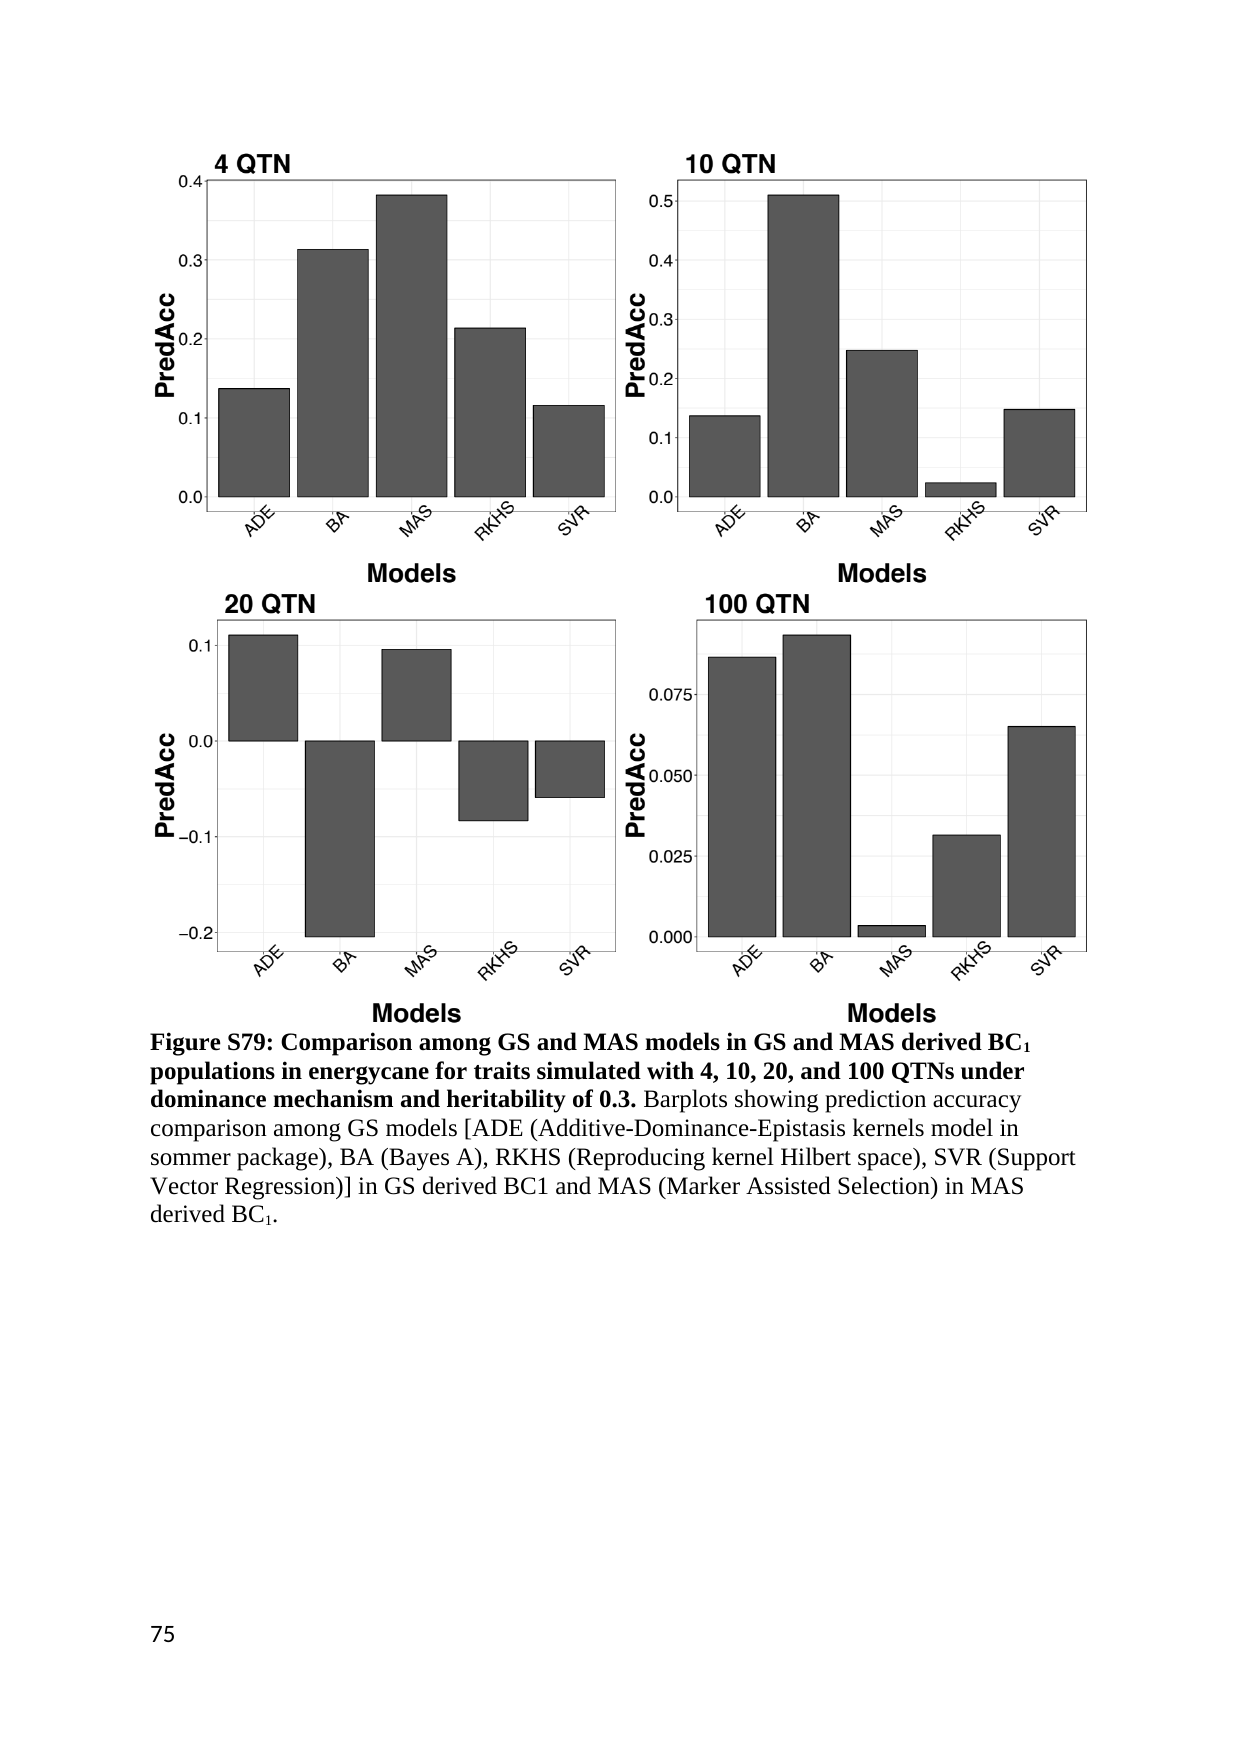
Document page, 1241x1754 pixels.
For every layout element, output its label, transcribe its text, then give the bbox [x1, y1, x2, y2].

text Figure S79: Comparison among GS and MAS models in GS and MAS derived BC1 populations in energycane for traits simulated with 4, 10, 20, and 100 QTNs under dominance mechanism and heritability of 0.3. Barplots showing prediction accuracy comparison among GS models [ADE (Additive-Dominance-Epistasis kernels model in sommer package), BA (Bayes A), RKHS (Reproducing kernel Hilbert space), SVR (Support Vector Regression)] in GS derived BC1 and MAS (Marker Assisted Selection) in MAS derived BC1. [150, 1027, 1090, 1228]
